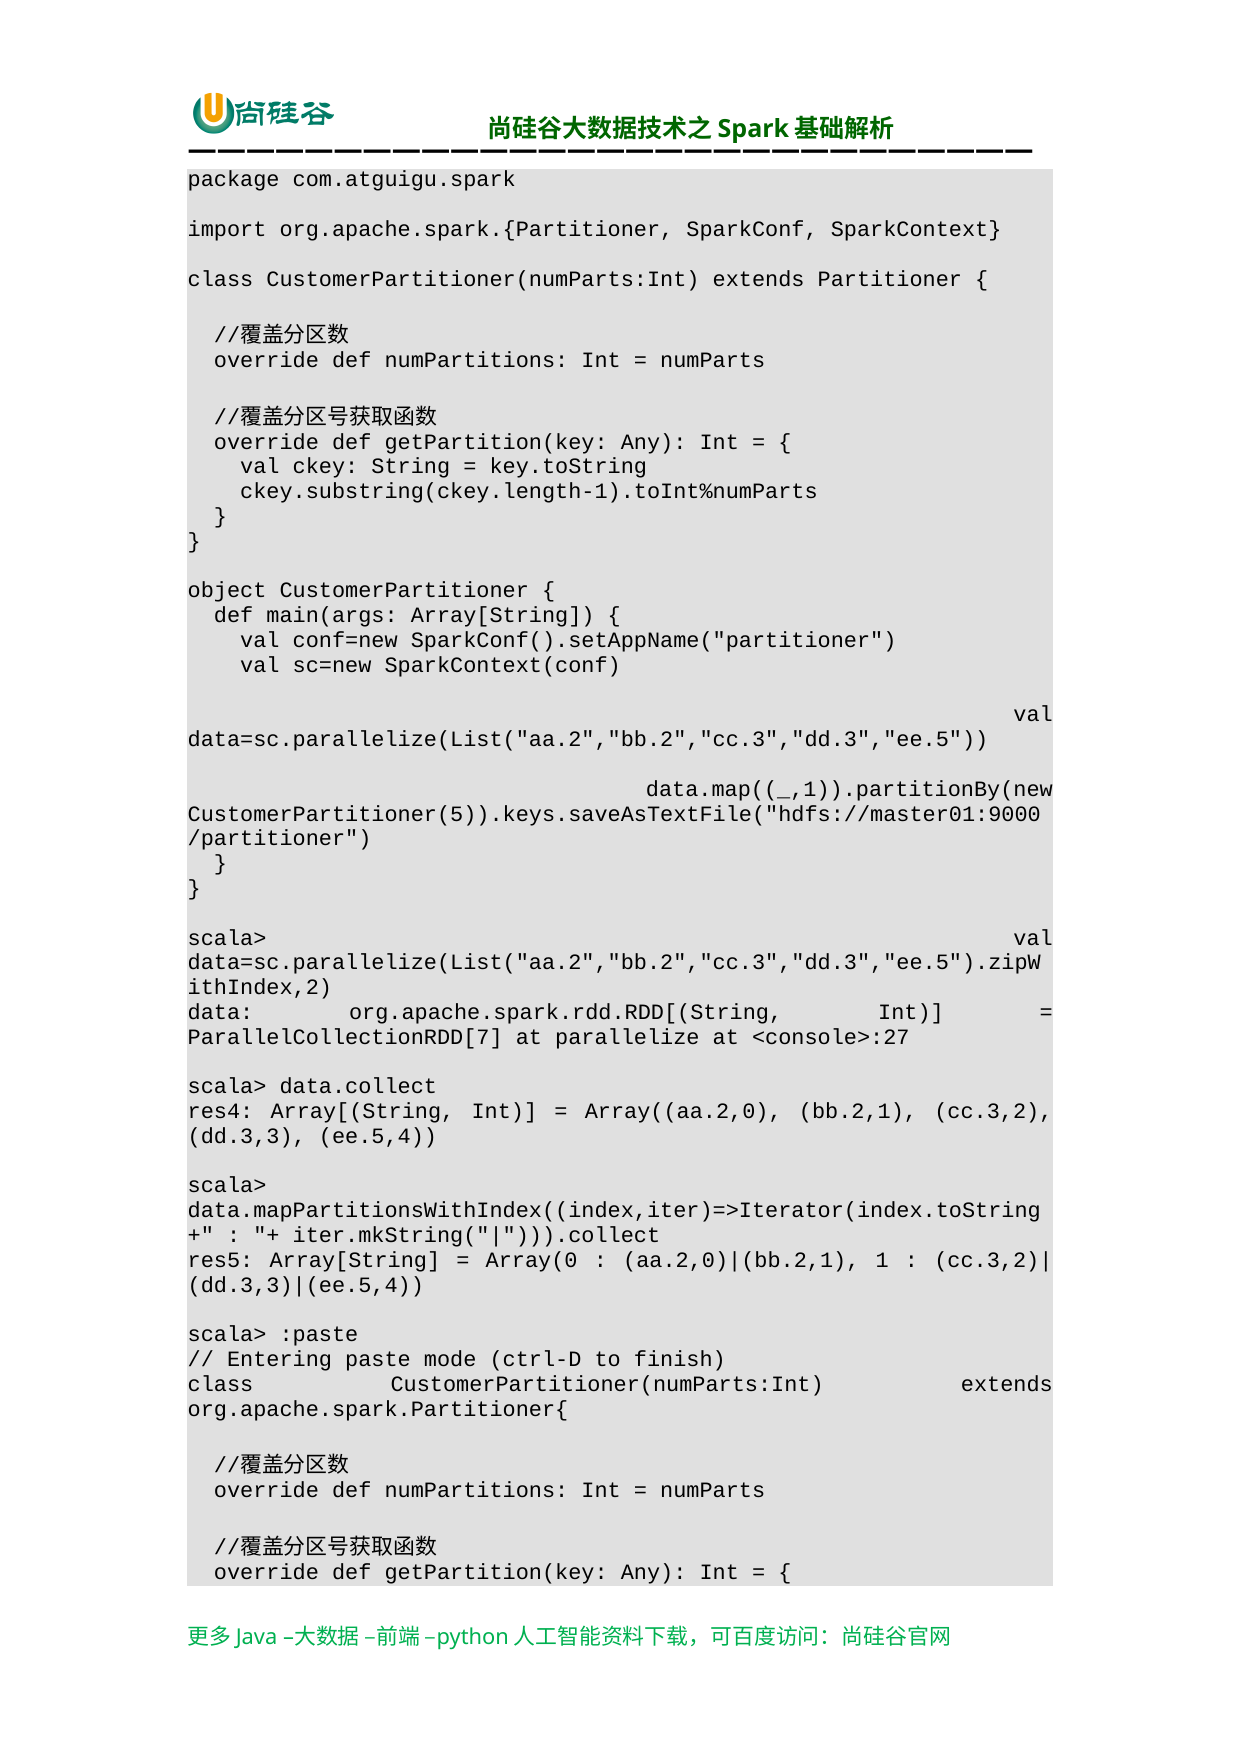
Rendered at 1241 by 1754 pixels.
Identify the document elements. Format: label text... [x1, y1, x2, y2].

text res4: Array[(String, Int)] = Array((aa.2,0), (bb.2,1), (cc.3,2), (dd.3,3), (ee.5,4)) [187, 1100, 1053, 1150]
text scala> val data=sc.parallelize(List("aa.2","bb.2","cc.3","dd.3","ee.5").zipWithIndex,2) [187, 927, 1053, 1001]
text scala> data.mapPartitionsWithIndex((index,iter)=>Iterator(index.toString +" : "+ iter.mkString("|"))).collect [187, 1175, 1053, 1249]
text //覆盖分区数 [187, 1447, 1053, 1479]
text data: org.apache.spark.rdd.RDD[(String, Int)] = ParallelCollectionRDD[7] at parallelize at <console>:27 [187, 1001, 1053, 1051]
text override def getPartition(key: Any): Int = { [187, 1561, 1053, 1586]
text scala> :paste [187, 1323, 1053, 1348]
text // Entering paste mode (ctrl-D to finish) [187, 1348, 1053, 1373]
text scala> data.collect [187, 1076, 1053, 1100]
text res5: Array[String] = Array(0 : (aa.2,0)|(bb.2,1), 1 : (cc.3,2)|(dd.3,3)|(ee.5,4)) [187, 1249, 1053, 1299]
text //覆盖分区号获取函数 [187, 1529, 1053, 1561]
text class CustomerPartitioner(numParts:Int) extends org.apache.spark.Partitioner{ [187, 1373, 1053, 1423]
text package com.atguigu.spark import org.apache.spark.{Partitioner, SparkConf, SparkContext} class CustomerPartitioner(numParts:Int) extends Partitioner { //覆盖分区数 override def numPartitions: Int = numParts //覆盖分区号获取函数 override def getPartition(key: Any): Int = { val ckey: String = key.toString ckey.substring(ckey.length-1).toInt%numParts } } object CustomerPartitioner { def main(args: Array[String]) { val conf=new SparkConf().setAppName("partitioner") val sc=new SparkContext(conf) val data=sc.parallelize(List("aa.2","bb.2","cc.3","dd.3","ee.5")) data.map((_,1)).partitionBy(new CustomerPartitioner(5)).keys.saveAsTextFile("hdfs://master01:9000/partitioner") } } [187, 169, 1053, 902]
text override def numPartitions: Int = numParts [187, 1479, 1053, 1504]
picture [187, 88, 338, 138]
